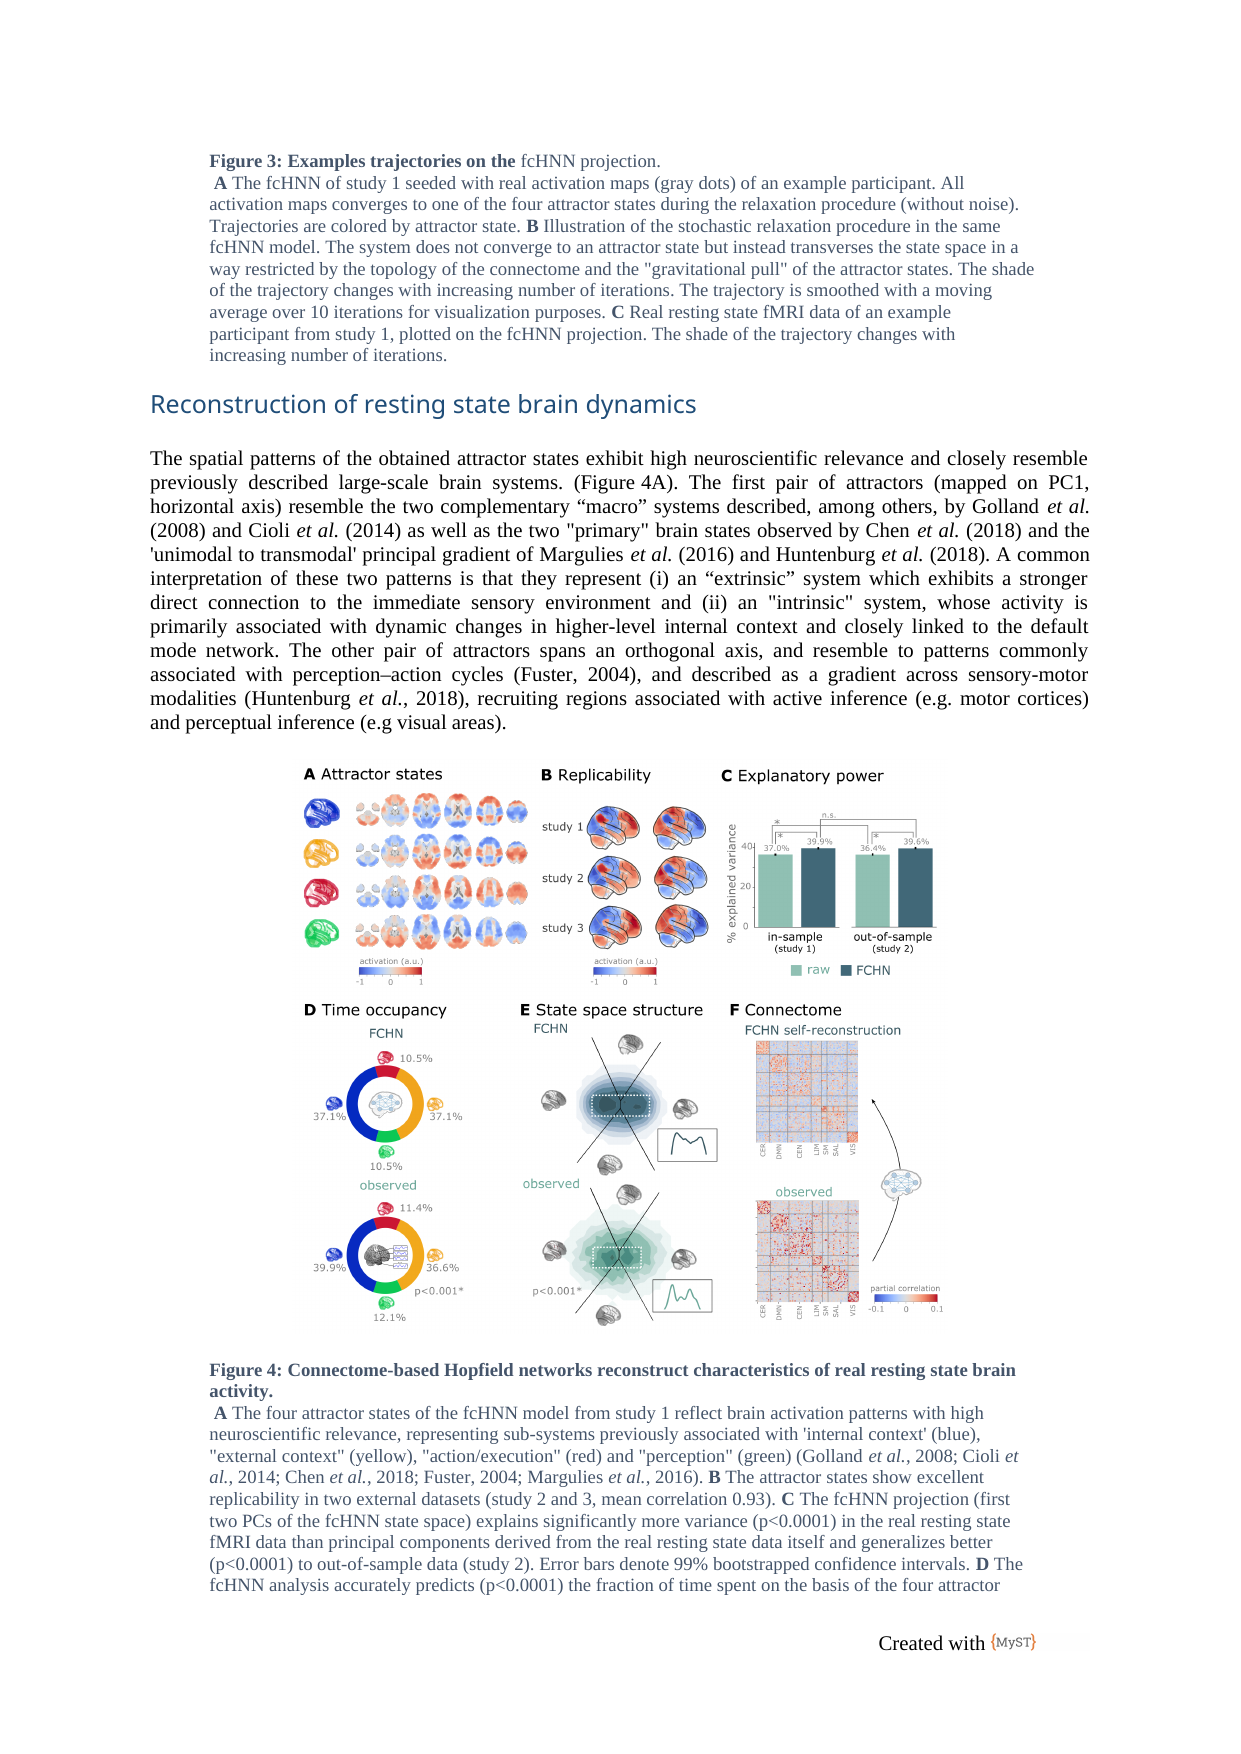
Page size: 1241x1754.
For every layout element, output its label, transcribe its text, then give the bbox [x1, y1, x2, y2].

picture [292, 759, 949, 1334]
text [209, 1358, 1036, 1596]
text Figure 3: Examples trajectories on the fcHNN projection. A The fcHNN of study 1 seeded with real activation maps (gray dots) of an example participant. All activation maps converges to one of the four attractor states during the relaxation procedure (without noise). Trajectories are colored by attractor state. B Illustration of the stochastic relaxation procedure in the same fcHNN model. The system does not converge to an attractor state but instead transverses the state space in a way restricted by the topology of the connectome and the "gravitational pull" of the attractor states. The shade of the trajectory changes with increasing number of iterations. The trajectory is smoothed with a moving average over 10 iterations for visualization purposes. C Real resting state fMRI data of an example participant from study 1, plotted on the fcHNN projection. The shade of the trajectory changes with increasing number of iterations. [209, 150, 1036, 366]
subtitle Reconstruction of resting state brain dynamics [150, 386, 1090, 421]
text The spatial patterns of the obtained attractor states exhibit high neuroscientific relevance and closely resemble previously described large-scale brain systems. (Figure 4A). The first pair of attractors (mapped on PC1, horizontal axis) resemble the two complementary “macro” systems described, among others, by Golland et al. (2008) and Cioli et al. (2014) as well as the two "primary" brain states observed by Chen et al. (2018) and the 'unimodal to transmodal' principal gradient of Margulies et al. (2016) and Huntenburg et al. (2018). A common interpretation of these two patterns is that they represent (i) an “extrinsic” system which exhibits a stronger direct connection to the immediate sensory environment and (ii) an "intrinsic" system, whose activity is primarily associated with dynamic changes in higher-level internal context and closely linked to the default mode network. The other pair of attractors spans an orthogonal axis, and resemble to patterns commonly associated with perception–action cycles (Fuster, 2004), and described as a gradient across sensory-motor modalities (Huntenburg et al., 2018), recruiting regions associated with active inference (e.g. motor cortices) and perceptual inference (e.g visual areas). [150, 446, 1090, 734]
picture [990, 1633, 1091, 1651]
